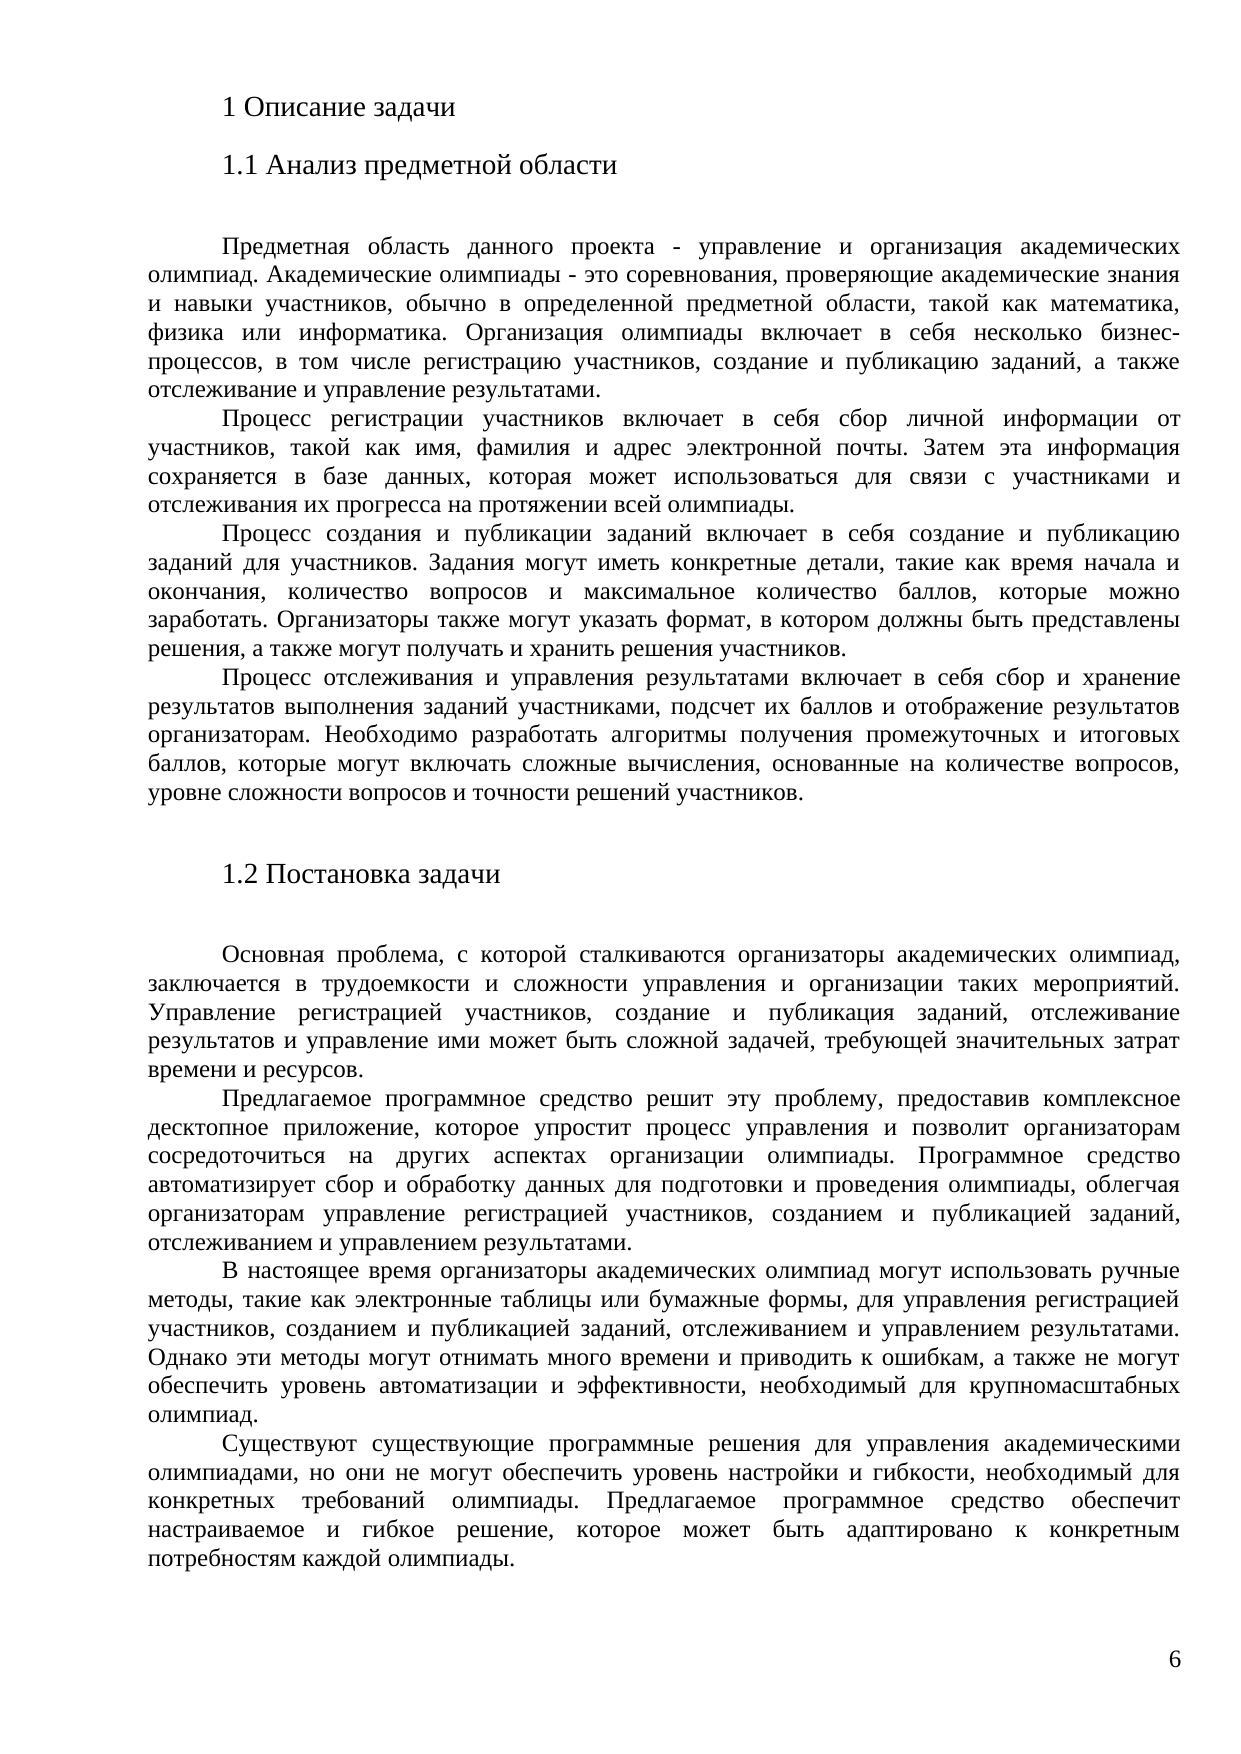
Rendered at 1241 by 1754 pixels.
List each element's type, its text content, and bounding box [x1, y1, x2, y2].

text Предлагаемое программное средство решит эту проблему, предоставив комплексное десктопное приложение, которое упростит процесс управления и позволит организаторам сосредоточиться на других аспектах организации олимпиады. Программное средство автоматизирует сбор и обработку данных для подготовки и проведения олимпиады, облегчая организаторам управление регистрацией участников, созданием и публикацией заданий, отслеживанием и управлением результатами. [148, 1083, 1181, 1256]
subtitle Анализ предметной области [222, 147, 1181, 181]
subtitle Описание задачи [222, 89, 1181, 122]
text В настоящее время организаторы академических олимпиад могут использовать ручные методы, такие как электронные таблицы или бумажные формы, для управления регистрацией участников, созданием и публикацией заданий, отслеживанием и управлением результатами. Однако эти методы могут отнимать много времени и приводить к ошибкам, а также не могут обеспечить уровень автоматизации и эффективности, необходимый для крупномасштабных олимпиад. [148, 1256, 1181, 1428]
text Существуют существующие программные решения для управления академическими олимпиадами, но они не могут обеспечить уровень настройки и гибкости, необходимый для конкретных требований олимпиады. Предлагаемое программное средство обеспечит настраиваемое и гибкое решение, которое может быть адаптировано к конкретным потребностям каждой олимпиады. [148, 1428, 1181, 1572]
text Процесс регистрации участников включает в себя сбор личной информации от участников, такой как имя, фамилия и адрес электронной почты. Затем эта информация сохраняется в базе данных, которая может использоваться для связи с участниками и отслеживания их прогресса на протяжении всей олимпиады. [148, 403, 1181, 518]
text Основная проблема, с которой сталкиваются организаторы академических олимпиад, заключается в трудоемкости и сложности управления и организации таких мероприятий. Управление регистрацией участников, создание и публикация заданий, отслеживание результатов и управление ими может быть сложной задачей, требующей значительных затрат времени и ресурсов. [148, 939, 1181, 1083]
text Процесс создания и публикации заданий включает в себя создание и публикацию заданий для участников. Задания могут иметь конкретные детали, такие как время начала и окончания, количество вопросов и максимальное количество баллов, которые можно заработать. Организаторы также могут указать формат, в котором должны быть представлены решения, а также могут получать и хранить решения участников. [148, 518, 1181, 662]
text Предметная область данного проекта - управление и организация академических олимпиад. Академические олимпиады - это соревнования, проверяющие академические знания и навыки участников, обычно в определенной предметной области, такой как математика, физика или информатика. Организация олимпиады включает в себя несколько бизнес-процессов, в том числе регистрацию участников, создание и публикацию заданий, а также отслеживание и управление результатами. [148, 231, 1181, 403]
subtitle Постановка задачи [222, 856, 1181, 889]
text Процесс отслеживания и управления результатами включает в себя сбор и хранение результатов выполнения заданий участниками, подсчет их баллов и отображение результатов организаторам. Необходимо разработать алгоритмы получения промежуточных и итоговых баллов, которые могут включать сложные вычисления, основанные на количестве вопросов, уровне сложности вопросов и точности решений участников. [148, 662, 1181, 806]
